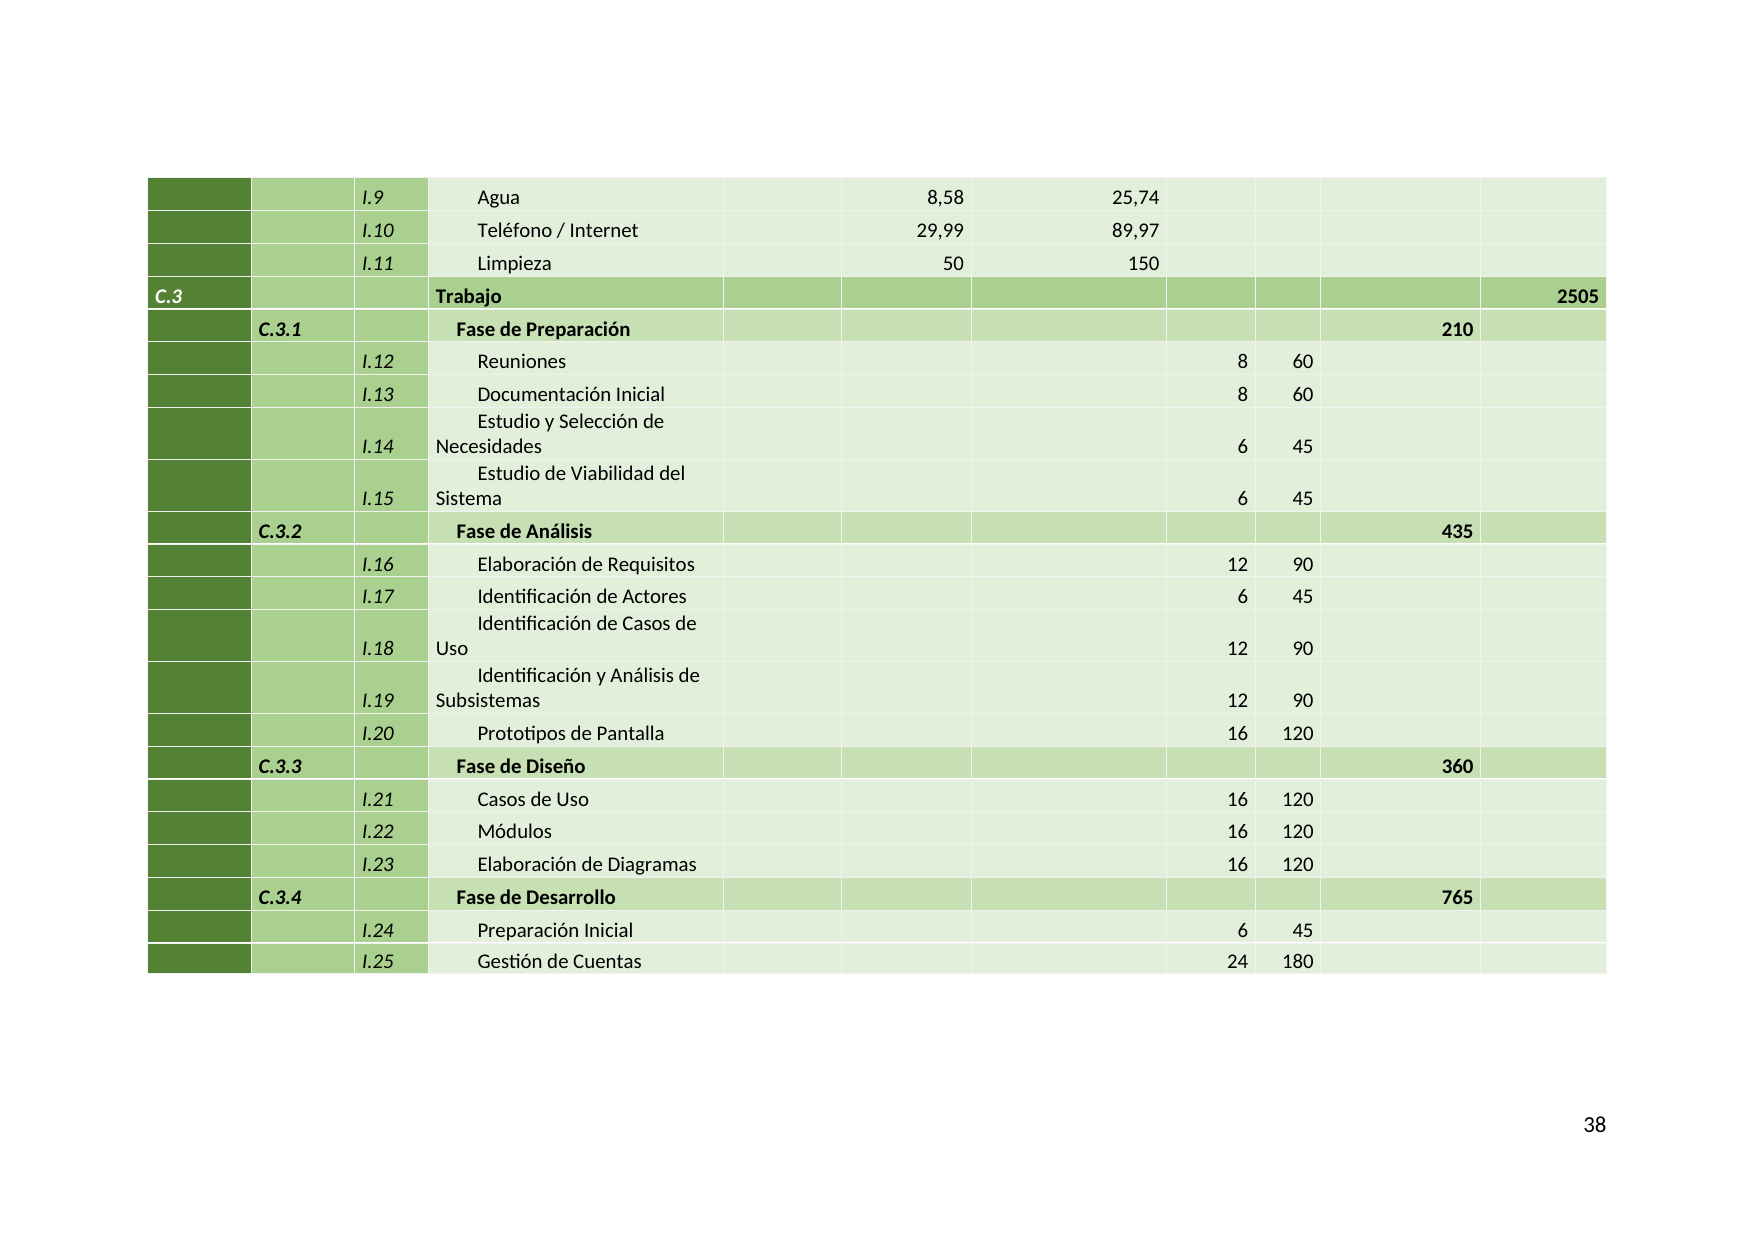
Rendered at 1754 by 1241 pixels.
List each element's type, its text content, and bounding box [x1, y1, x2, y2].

table_cell [1321, 277, 1480, 308]
table_cell [1481, 244, 1606, 276]
table_cell Documentación Inicial [429, 375, 723, 407]
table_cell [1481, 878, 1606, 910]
table_cell Limpieza [429, 244, 723, 276]
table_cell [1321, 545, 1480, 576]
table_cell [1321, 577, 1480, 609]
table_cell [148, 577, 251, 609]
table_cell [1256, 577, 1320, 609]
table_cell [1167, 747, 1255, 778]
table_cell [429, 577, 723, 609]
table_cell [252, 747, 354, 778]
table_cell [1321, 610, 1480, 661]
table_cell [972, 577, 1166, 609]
table_cell [842, 277, 971, 308]
table_cell 6 [1167, 408, 1255, 459]
table_cell [842, 512, 971, 543]
table_cell [148, 375, 251, 407]
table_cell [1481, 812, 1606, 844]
table_cell [148, 342, 251, 374]
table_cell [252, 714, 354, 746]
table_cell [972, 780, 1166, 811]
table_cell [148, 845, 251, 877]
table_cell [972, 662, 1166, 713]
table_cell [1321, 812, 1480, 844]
table_cell Estudio de Viabilidad del Sistema [429, 460, 723, 511]
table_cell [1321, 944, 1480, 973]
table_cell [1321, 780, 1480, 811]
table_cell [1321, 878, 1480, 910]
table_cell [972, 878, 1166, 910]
table_cell [1167, 178, 1255, 210]
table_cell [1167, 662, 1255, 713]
table_cell [1167, 512, 1255, 543]
table_cell I.14 [355, 408, 428, 459]
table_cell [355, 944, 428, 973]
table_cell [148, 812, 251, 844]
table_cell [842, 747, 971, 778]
table_cell 2505 [1481, 277, 1606, 308]
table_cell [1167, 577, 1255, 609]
table_cell [252, 178, 354, 210]
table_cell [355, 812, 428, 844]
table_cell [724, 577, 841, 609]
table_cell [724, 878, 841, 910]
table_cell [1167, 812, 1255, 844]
table_cell Trabajo [429, 277, 723, 308]
table_cell I.10 [355, 211, 428, 243]
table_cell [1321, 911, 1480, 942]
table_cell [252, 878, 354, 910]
table_cell 12 [1167, 545, 1255, 576]
table_cell [1321, 178, 1480, 210]
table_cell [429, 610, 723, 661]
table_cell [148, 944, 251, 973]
table_cell [1256, 211, 1320, 243]
table_cell [1481, 178, 1606, 210]
table_cell [724, 512, 841, 543]
table_cell I.15 [355, 460, 428, 511]
table_cell [355, 310, 428, 341]
table_cell [355, 277, 428, 308]
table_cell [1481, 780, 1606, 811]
table_cell [1167, 310, 1255, 341]
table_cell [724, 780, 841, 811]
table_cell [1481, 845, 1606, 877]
table_cell [252, 460, 354, 511]
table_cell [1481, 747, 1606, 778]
table_cell 29,99 [842, 211, 971, 243]
table_cell [1167, 244, 1255, 276]
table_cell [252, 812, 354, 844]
table_cell Fase de Análisis [429, 512, 723, 543]
table_cell [724, 408, 841, 459]
table_cell [1167, 277, 1255, 308]
table_cell [972, 512, 1166, 543]
table_cell 6 [1167, 460, 1255, 511]
table_cell [1167, 211, 1255, 243]
table_cell 435 [1321, 512, 1480, 543]
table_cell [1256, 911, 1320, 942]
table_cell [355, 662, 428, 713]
table_cell C.3 [148, 277, 251, 308]
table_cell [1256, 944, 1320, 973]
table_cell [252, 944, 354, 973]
table_cell [972, 342, 1166, 374]
table_cell [148, 310, 251, 341]
table_cell Reuniones [429, 342, 723, 374]
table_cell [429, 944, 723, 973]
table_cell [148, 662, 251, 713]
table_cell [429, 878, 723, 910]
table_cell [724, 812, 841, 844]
table_cell [1481, 408, 1606, 459]
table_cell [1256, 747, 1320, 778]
table_cell [252, 244, 354, 276]
table_cell [1256, 178, 1320, 210]
table_cell [724, 178, 841, 210]
table_cell Agua [429, 178, 723, 210]
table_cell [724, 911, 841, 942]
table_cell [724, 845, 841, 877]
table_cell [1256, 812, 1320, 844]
table_cell [252, 342, 354, 374]
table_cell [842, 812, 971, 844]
table_cell [252, 408, 354, 459]
table_cell [1481, 310, 1606, 341]
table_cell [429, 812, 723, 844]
table_cell I.16 [355, 545, 428, 576]
table_cell Elaboración de Requisitos [429, 545, 723, 576]
table_cell [842, 545, 971, 576]
table_cell [1321, 342, 1480, 374]
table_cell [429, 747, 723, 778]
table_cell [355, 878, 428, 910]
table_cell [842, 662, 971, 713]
table_cell 89,97 [972, 211, 1166, 243]
table_cell [148, 408, 251, 459]
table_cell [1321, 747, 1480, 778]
table_cell [1256, 277, 1320, 308]
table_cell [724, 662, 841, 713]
table_cell [972, 460, 1166, 511]
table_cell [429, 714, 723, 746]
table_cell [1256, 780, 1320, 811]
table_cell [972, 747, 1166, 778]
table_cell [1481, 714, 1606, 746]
table_cell [1481, 460, 1606, 511]
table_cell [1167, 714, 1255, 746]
table_cell C.3.2 [252, 512, 354, 543]
table_cell 8 [1167, 342, 1255, 374]
table_cell I.13 [355, 375, 428, 407]
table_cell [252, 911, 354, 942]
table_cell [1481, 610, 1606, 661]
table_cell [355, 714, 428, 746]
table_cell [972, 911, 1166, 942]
table_cell [842, 310, 971, 341]
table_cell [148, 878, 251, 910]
table_cell [724, 375, 841, 407]
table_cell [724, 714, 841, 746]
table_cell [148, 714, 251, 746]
table_cell [1321, 244, 1480, 276]
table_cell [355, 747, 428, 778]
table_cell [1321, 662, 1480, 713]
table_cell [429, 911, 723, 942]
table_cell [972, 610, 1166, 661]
table_cell [724, 310, 841, 341]
table_cell 210 [1321, 310, 1480, 341]
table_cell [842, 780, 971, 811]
table_cell [842, 342, 971, 374]
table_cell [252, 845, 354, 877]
table_cell C.3.1 [252, 310, 354, 341]
table_cell [972, 310, 1166, 341]
table_cell I.11 [355, 244, 428, 276]
table_cell Estudio y Selección de Necesidades [429, 408, 723, 459]
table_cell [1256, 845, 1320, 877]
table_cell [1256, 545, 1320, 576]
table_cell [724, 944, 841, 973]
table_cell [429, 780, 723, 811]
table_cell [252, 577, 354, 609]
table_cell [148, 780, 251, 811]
table_cell [252, 277, 354, 308]
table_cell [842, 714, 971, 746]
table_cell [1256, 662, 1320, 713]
table_cell I.9 [355, 178, 428, 210]
table_cell [355, 512, 428, 543]
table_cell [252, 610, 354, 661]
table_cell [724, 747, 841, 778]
table_cell [724, 545, 841, 576]
table_cell [1321, 375, 1480, 407]
table_cell Fase de Preparación [429, 310, 723, 341]
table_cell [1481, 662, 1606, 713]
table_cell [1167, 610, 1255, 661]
table_cell [842, 375, 971, 407]
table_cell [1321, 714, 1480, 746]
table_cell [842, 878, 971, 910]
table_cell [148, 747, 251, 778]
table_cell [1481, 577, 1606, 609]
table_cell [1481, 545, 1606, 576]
table_cell [1256, 244, 1320, 276]
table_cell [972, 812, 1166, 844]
table_cell [252, 545, 354, 576]
table_cell [1321, 460, 1480, 511]
table_cell [1481, 375, 1606, 407]
table_cell [148, 244, 251, 276]
table_cell [1256, 310, 1320, 341]
table_cell [1256, 512, 1320, 543]
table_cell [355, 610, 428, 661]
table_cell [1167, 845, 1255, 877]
table_cell [1481, 211, 1606, 243]
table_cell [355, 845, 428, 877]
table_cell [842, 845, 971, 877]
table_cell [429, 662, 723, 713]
table_cell [972, 408, 1166, 459]
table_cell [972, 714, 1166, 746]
table_cell [148, 460, 251, 511]
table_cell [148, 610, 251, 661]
table_cell 45 [1256, 408, 1320, 459]
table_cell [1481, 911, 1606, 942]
table_cell 8 [1167, 375, 1255, 407]
table_cell [724, 211, 841, 243]
table_cell Teléfono / Internet [429, 211, 723, 243]
table_cell [724, 342, 841, 374]
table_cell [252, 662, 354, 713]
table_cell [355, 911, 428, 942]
table_cell 50 [842, 244, 971, 276]
table_cell [1481, 342, 1606, 374]
table_cell 150 [972, 244, 1166, 276]
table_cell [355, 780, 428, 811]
table_cell [724, 277, 841, 308]
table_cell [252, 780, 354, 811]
table_cell [1321, 211, 1480, 243]
table_cell [252, 375, 354, 407]
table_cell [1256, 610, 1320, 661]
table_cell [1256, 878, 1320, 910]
table_cell [1321, 408, 1480, 459]
table_cell [148, 545, 251, 576]
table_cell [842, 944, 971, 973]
table_cell [1481, 512, 1606, 543]
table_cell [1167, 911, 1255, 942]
table_cell 8,58 [842, 178, 971, 210]
table_cell 25,74 [972, 178, 1166, 210]
table_cell [148, 178, 251, 210]
table_cell [148, 211, 251, 243]
table_cell [724, 244, 841, 276]
table_cell [148, 512, 251, 543]
table_cell [724, 460, 841, 511]
table_cell 60 [1256, 342, 1320, 374]
table_cell [842, 408, 971, 459]
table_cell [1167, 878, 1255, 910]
table_cell [252, 211, 354, 243]
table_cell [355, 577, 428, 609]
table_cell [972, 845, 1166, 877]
table_cell 60 [1256, 375, 1320, 407]
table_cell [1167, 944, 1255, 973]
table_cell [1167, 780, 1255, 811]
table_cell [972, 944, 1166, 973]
table_cell 45 [1256, 460, 1320, 511]
table_cell [972, 375, 1166, 407]
table_cell I.12 [355, 342, 428, 374]
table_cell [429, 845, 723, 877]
table_cell [972, 545, 1166, 576]
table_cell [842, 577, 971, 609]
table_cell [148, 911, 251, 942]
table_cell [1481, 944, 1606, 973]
table_cell [972, 277, 1166, 308]
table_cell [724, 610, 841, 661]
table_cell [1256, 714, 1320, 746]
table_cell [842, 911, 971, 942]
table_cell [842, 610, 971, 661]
table_cell [842, 460, 971, 511]
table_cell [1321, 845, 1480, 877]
